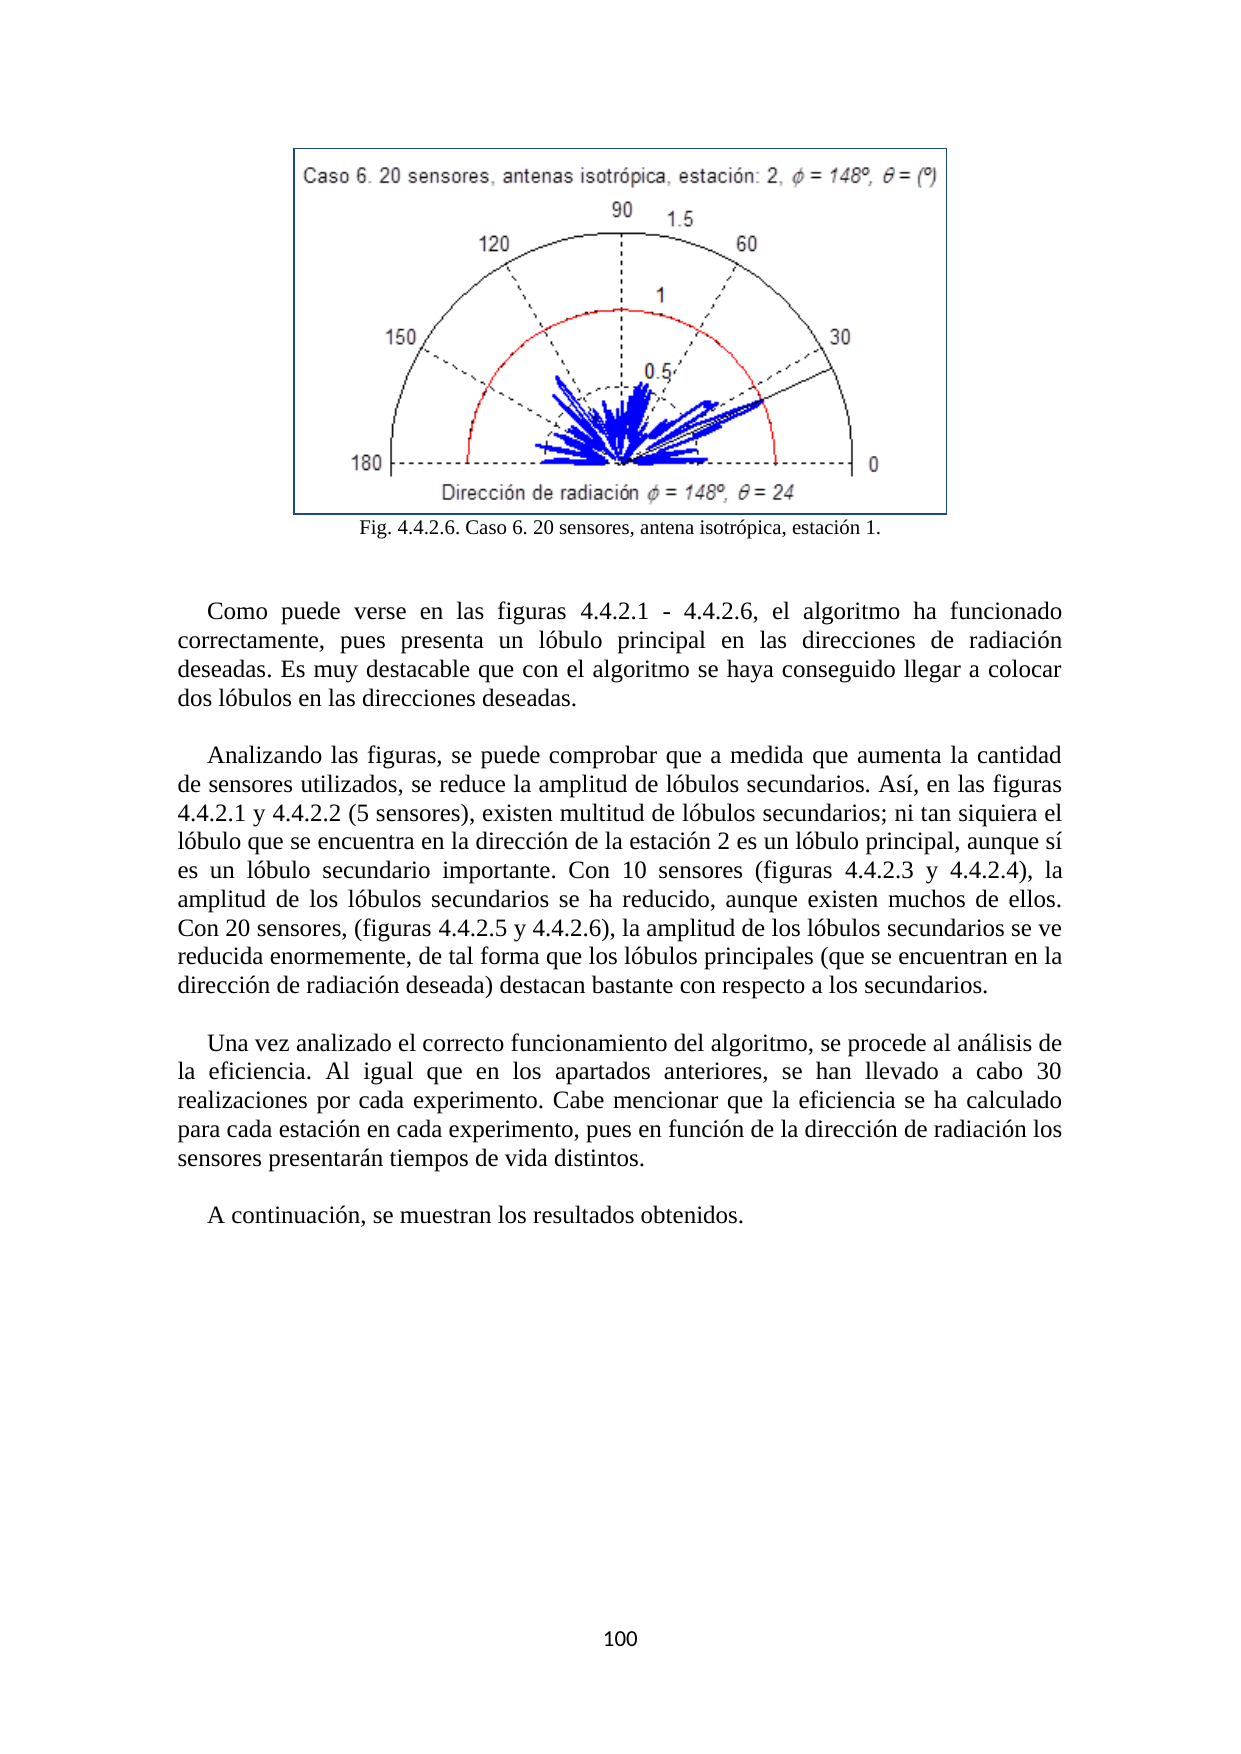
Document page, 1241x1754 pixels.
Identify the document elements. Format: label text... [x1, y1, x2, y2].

text A continuación, se muestran los resultados obtenidos. [177, 1200, 1063, 1229]
text Fig. 4.4.2.6. Caso 6. 20 sensores, antena isotrópica, estación 1. [177, 515, 1063, 539]
text Una vez analizado el correcto funcionamiento del algoritmo, se procede al análisis de la eficiencia. Al igual que en los apartados anteriores, se han llevado a cabo 30 realizaciones por cada experimento. Cabe mencionar que la eficiencia se ha calculado para cada estación en cada experimento, pues en función de la dirección de radiación los sensores presentarán tiempos de vida distintos. [177, 1028, 1063, 1171]
picture [295, 149, 946, 513]
text Analizando las figuras, se puede comprobar que a medida que aumenta la cantidad de sensores utilizados, se reduce la amplitud de lóbulos secundarios. Así, en las figuras 4.4.2.1 y 4.4.2.2 (5 sensores), existen multitud de lóbulos secundarios; ni tan siquiera el lóbulo que se encuentra en la dirección de la estación 2 es un lóbulo principal, aunque sí es un lóbulo secundario importante. Con 10 sensores (figuras 4.4.2.3 y 4.4.2.4), la amplitud de los lóbulos secundarios se ha reducido, aunque existen muchos de ellos. Con 20 sensores, (figuras 4.4.2.5 y 4.4.2.6), la amplitud de los lóbulos secundarios se ve reducida enormemente, de tal forma que los lóbulos principales (que se encuentran en la dirección de radiación deseada) destacan bastante con respecto a los secundarios. [177, 740, 1063, 999]
text Como puede verse en las figuras 4.4.2.1 - 4.4.2.6, el algoritmo ha funcionado correctamente, pues presenta un lóbulo principal en las direcciones de radiación deseadas. Es muy destacable que con el algoritmo se haya conseguido llegar a colocar dos lóbulos en las direcciones deseadas. [177, 596, 1063, 711]
